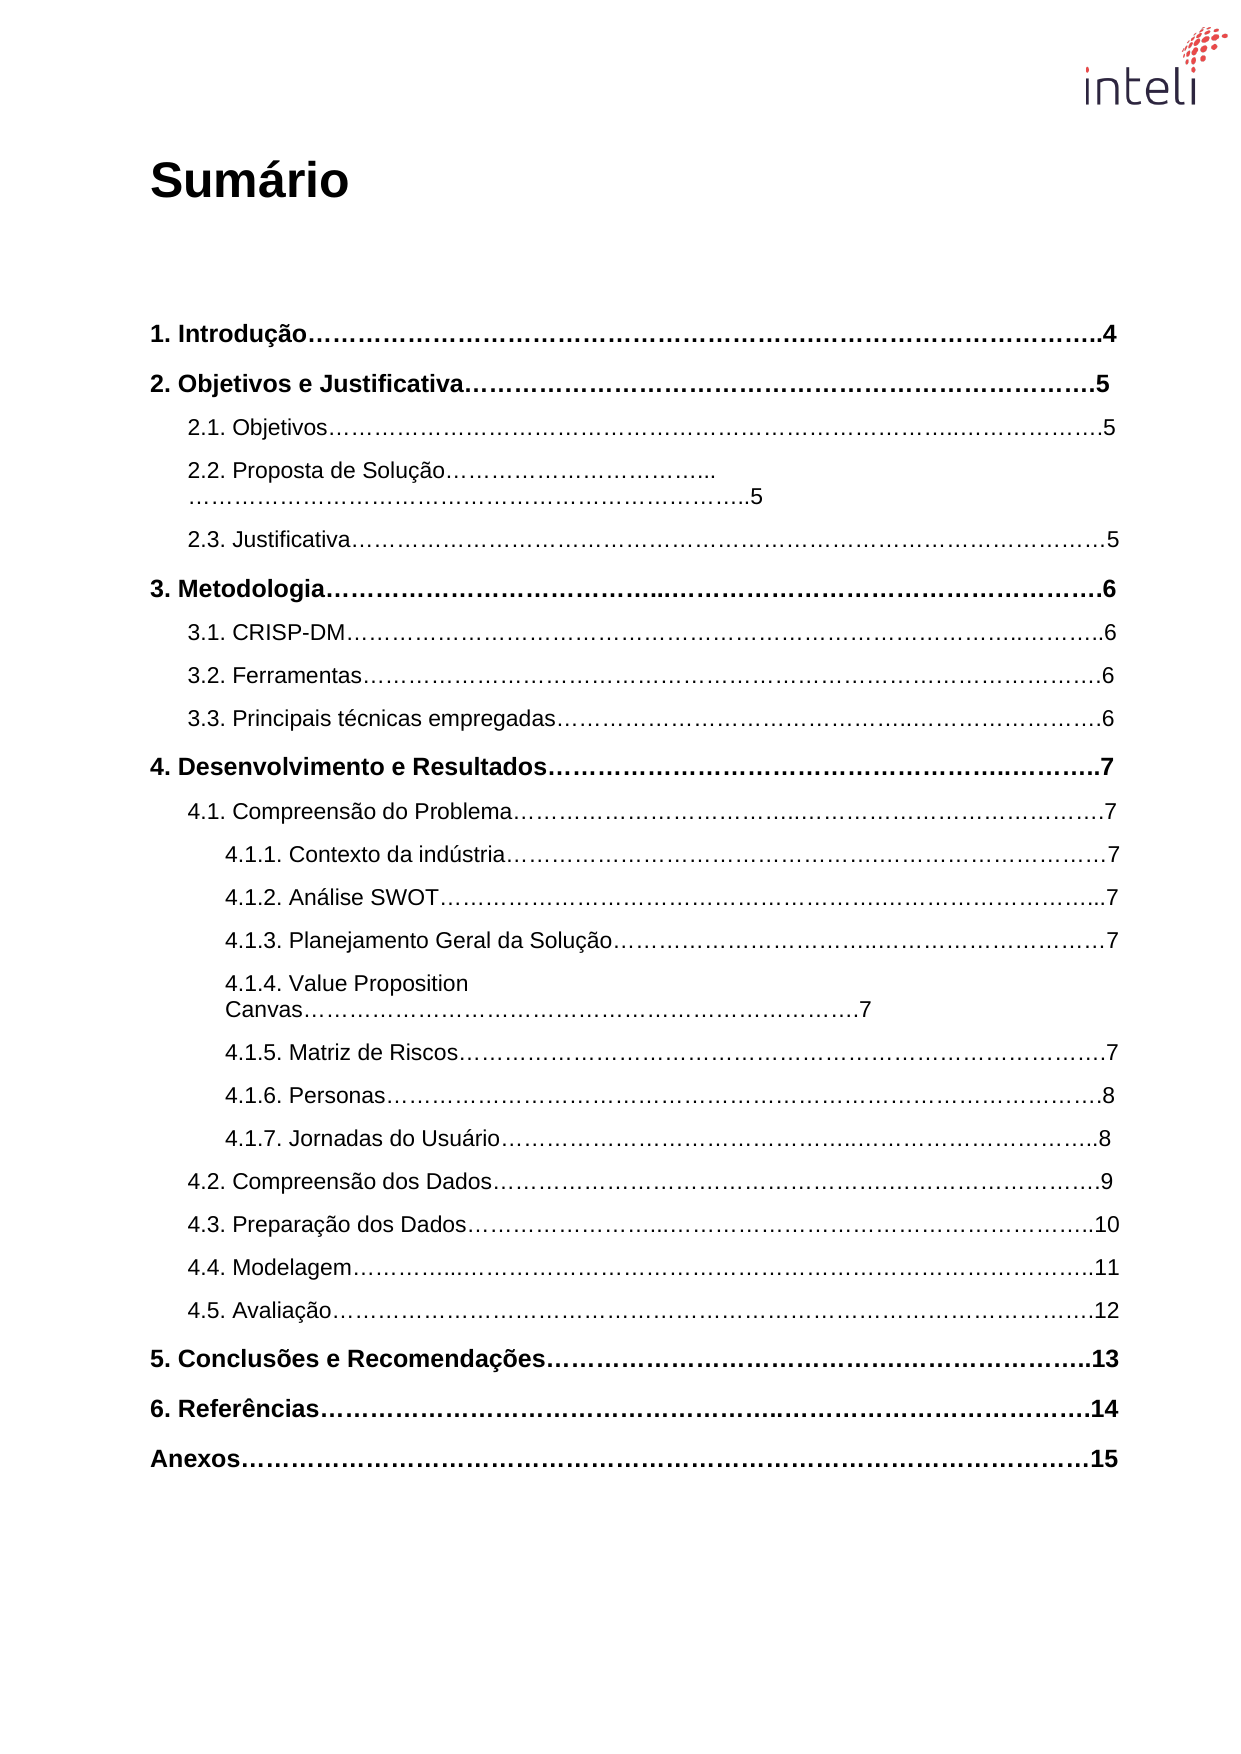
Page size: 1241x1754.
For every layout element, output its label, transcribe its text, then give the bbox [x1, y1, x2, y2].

text Sumário [150, 150, 1120, 207]
picture [1086, 27, 1228, 105]
